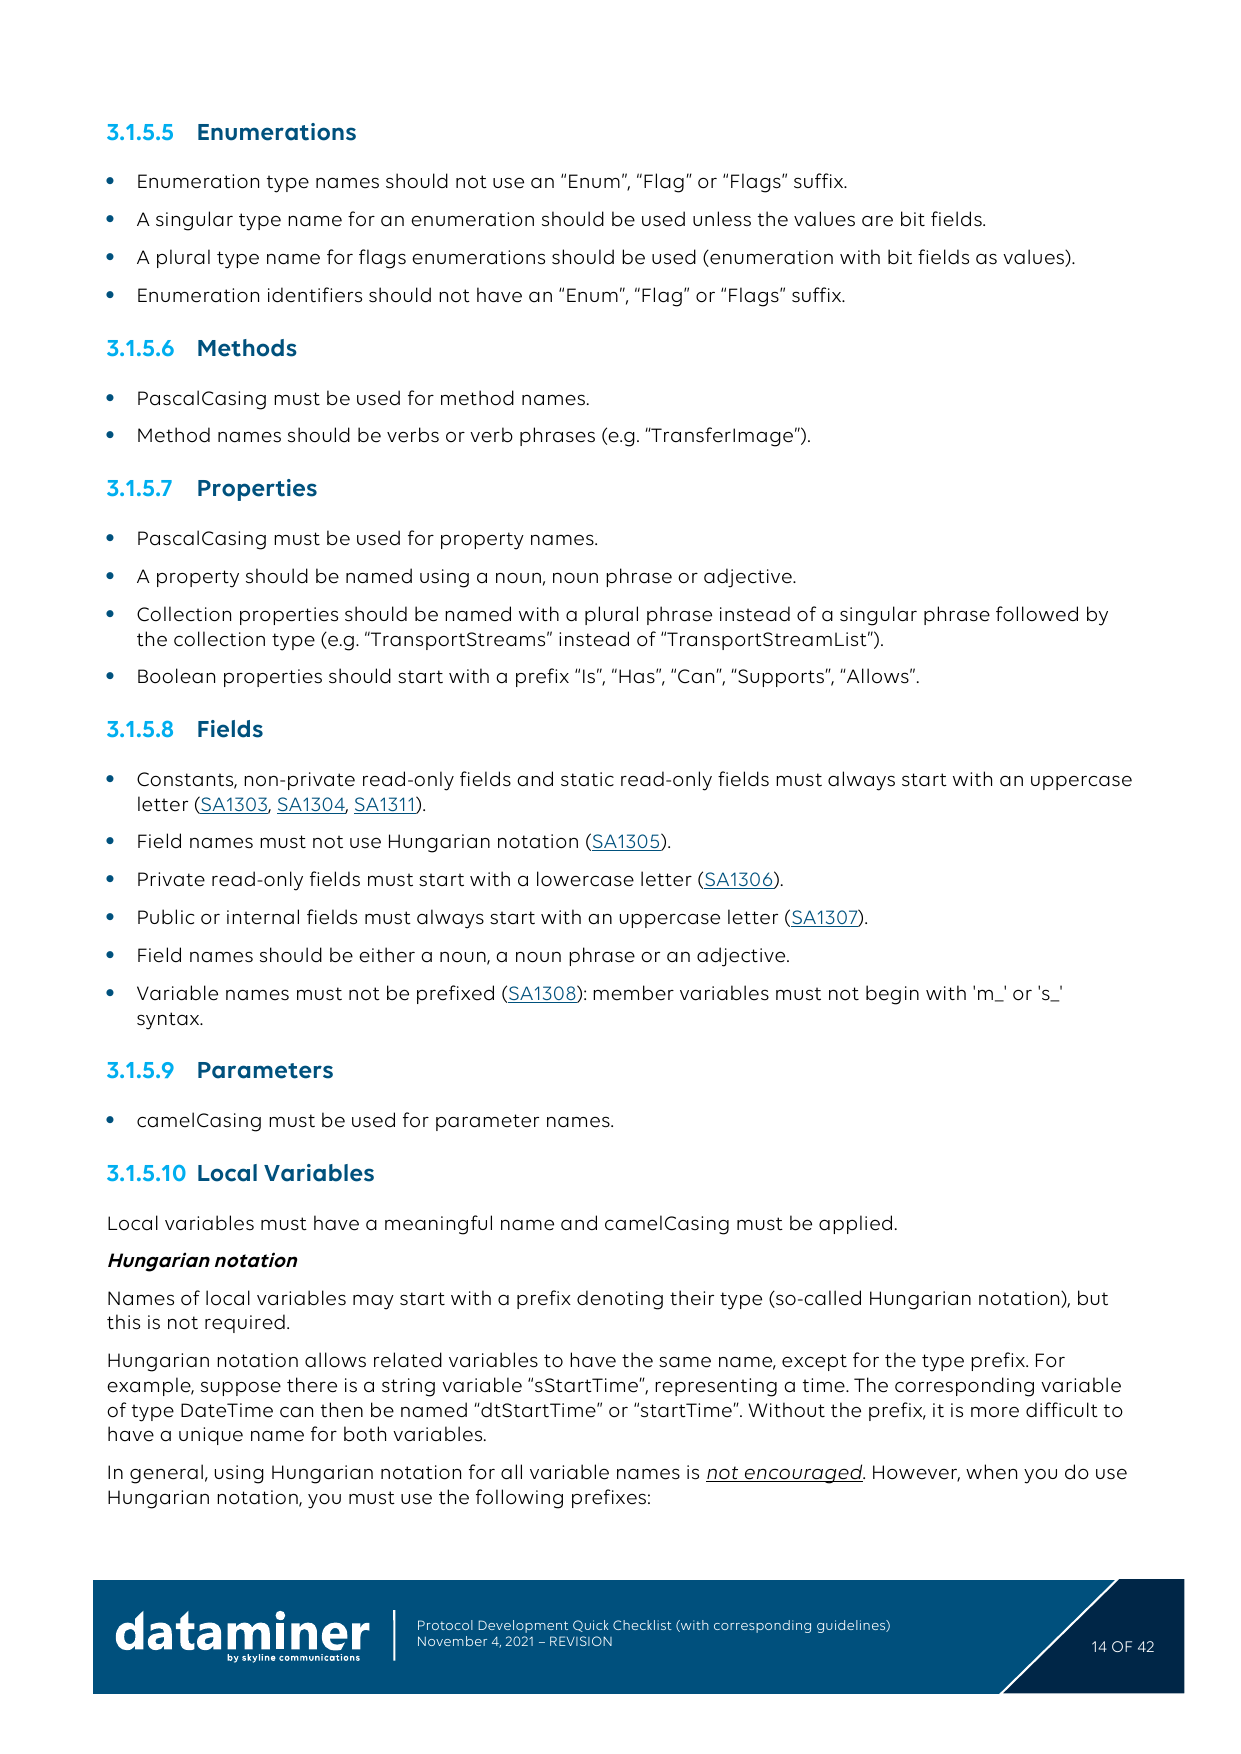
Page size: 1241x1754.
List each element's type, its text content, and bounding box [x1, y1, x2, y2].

list A singular type name for an enumeration should be used unless the values are bit fields. [106, 208, 1134, 231]
list camelCasing must be used for parameter names. [106, 1109, 1134, 1132]
list Private read-only fields must start with a lowercase letter (SA1306). [106, 868, 1134, 891]
text In general, using Hungarian notation for all variable names is not encouraged. However, when you do use Hungarian notation, you must use the following prefixes: [106, 1461, 1134, 1508]
list Method names should be verbs or verb phrases (e.g. “TransferImage”). [106, 424, 1134, 447]
list Enumeration type names should not use an “Enum”, “Flag” or “Flags” suffix. [106, 170, 1134, 193]
list Variable names must not be prefixed (SA1308): member variables must not begin with 'm_' or 's_' syntax. [106, 982, 1134, 1029]
subtitle Methods [106, 334, 1134, 361]
list Collection properties should be named with a plural phrase instead of a singular phrase followed by the collection type (e.g. “TransportStreams” instead of “TransportStreamList”). [106, 602, 1134, 650]
list A plural type name for flags enumerations should be used (enumeration with bit fields as values). [106, 246, 1134, 269]
list Field names should be either a noun, a noun phrase or an adjective. [106, 944, 1134, 967]
list Public or internal fields must always start with an uppercase letter (SA1307). [106, 906, 1134, 929]
list Constants, non-private read-only fields and static read-only fields must always start with an uppercase letter (SA1303, SA1304, SA1311). [106, 768, 1134, 816]
text Hungarian notation [106, 1249, 1134, 1272]
subtitle Local Variables [106, 1159, 1134, 1187]
text Local variables must have a meaningful name and camelCasing must be applied. [106, 1212, 1134, 1234]
list Field names must not use Hungarian notation (SA1305). [106, 830, 1134, 853]
text Names of local variables may start with a prefix denoting their type (so-called Hungarian notation), but this is not required. [106, 1286, 1134, 1334]
text Hungarian notation allows related variables to have the same name, except for the type prefix. For example, suppose there is a string variable “sStartTime”, representing a time. The corresponding variable of type DateTime can then be named “dtStartTime” or “startTime”. Without the prefix, it is more difficult to have a unique name for both variables. [106, 1349, 1134, 1446]
list Boolean properties should start with a prefix “Is”, “Has”, “Can”, “Supports”, “Allows”. [106, 665, 1134, 688]
list Enumeration identifiers should not have an “Enum”, “Flag” or “Flags” suffix. [106, 284, 1134, 307]
list A property should be named using a noun, noun phrase or adjective. [106, 565, 1134, 588]
subtitle Parameters [106, 1057, 1134, 1084]
list PascalCasing must be used for method names. [106, 386, 1134, 409]
subtitle Fields [106, 715, 1134, 743]
subtitle Properties [106, 474, 1134, 502]
list PascalCasing must be used for property names. [106, 527, 1134, 550]
subtitle Enumerations [106, 118, 1134, 145]
